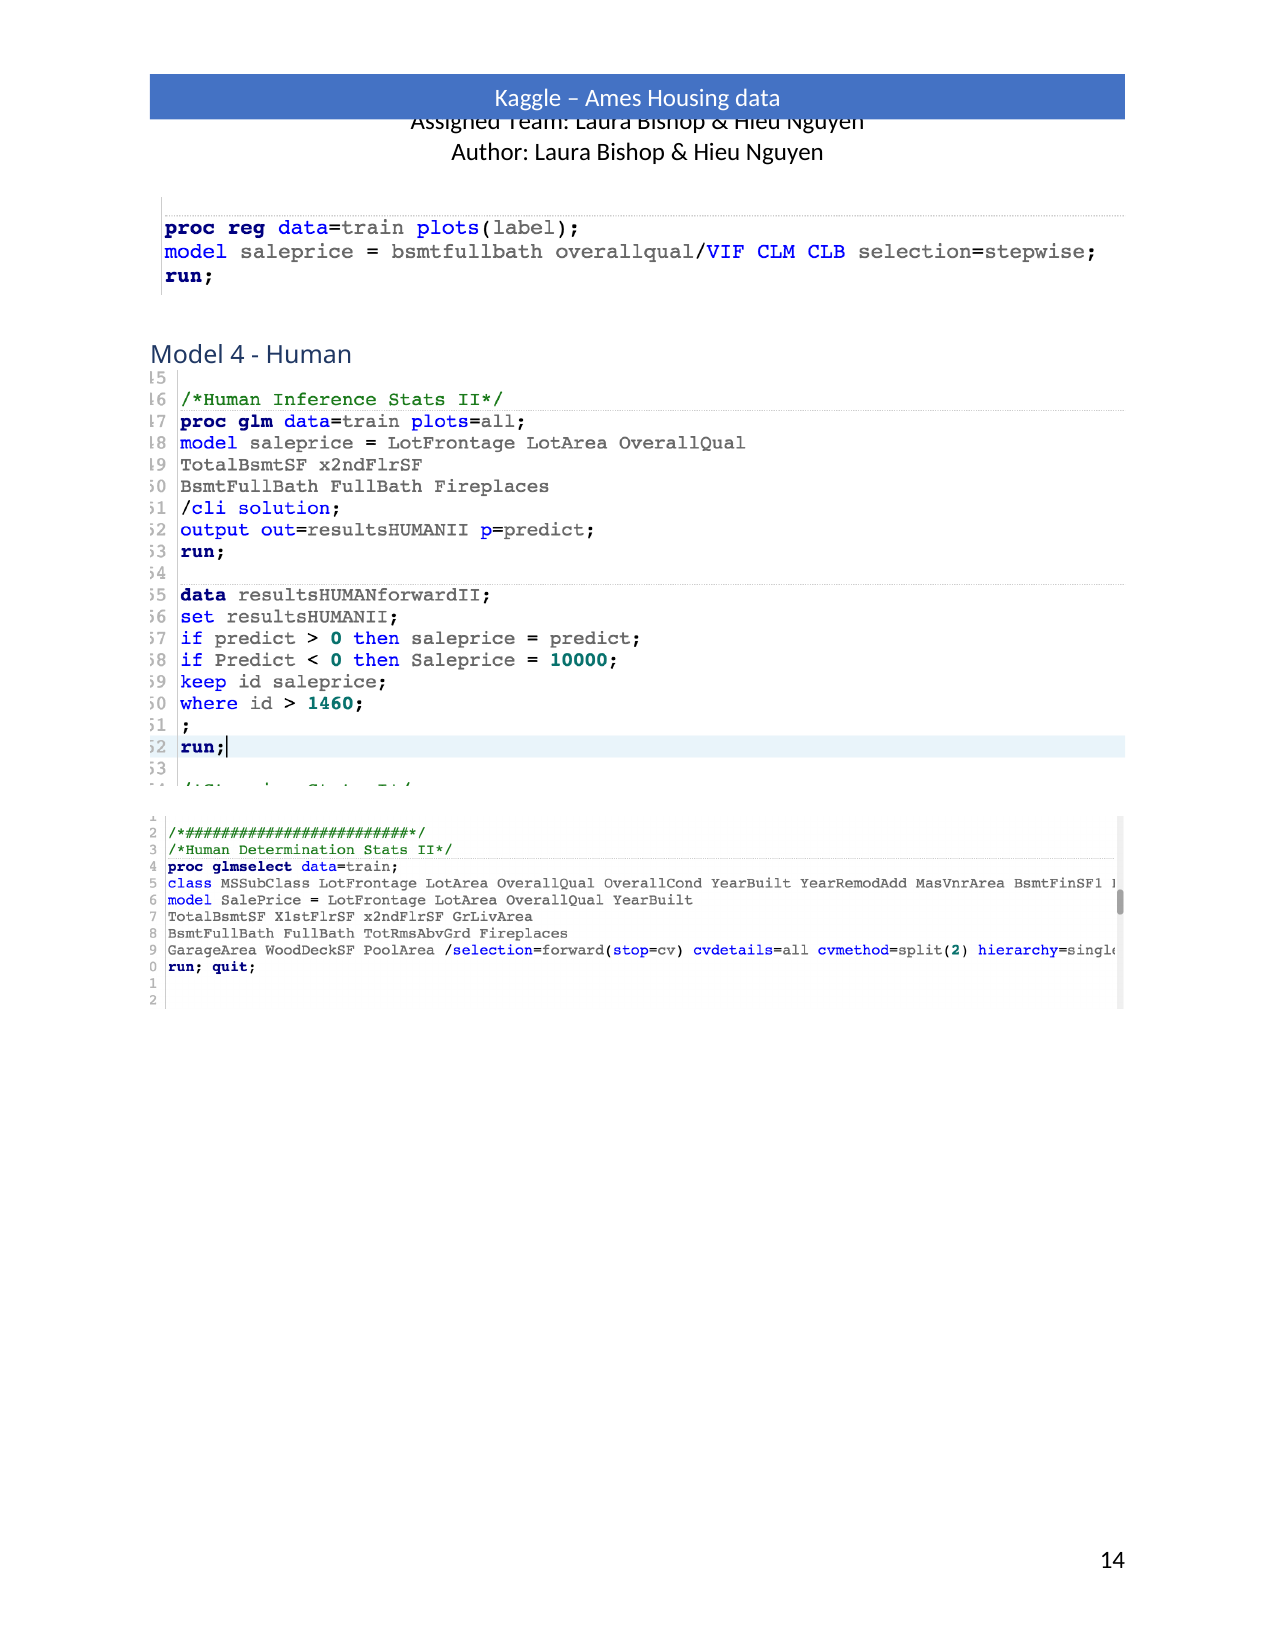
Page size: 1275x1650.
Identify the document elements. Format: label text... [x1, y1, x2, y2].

subtitle Model 4 - Human [150, 337, 1125, 370]
picture [150, 816, 1125, 1009]
picture [150, 370, 1125, 786]
picture [150, 197, 1125, 295]
